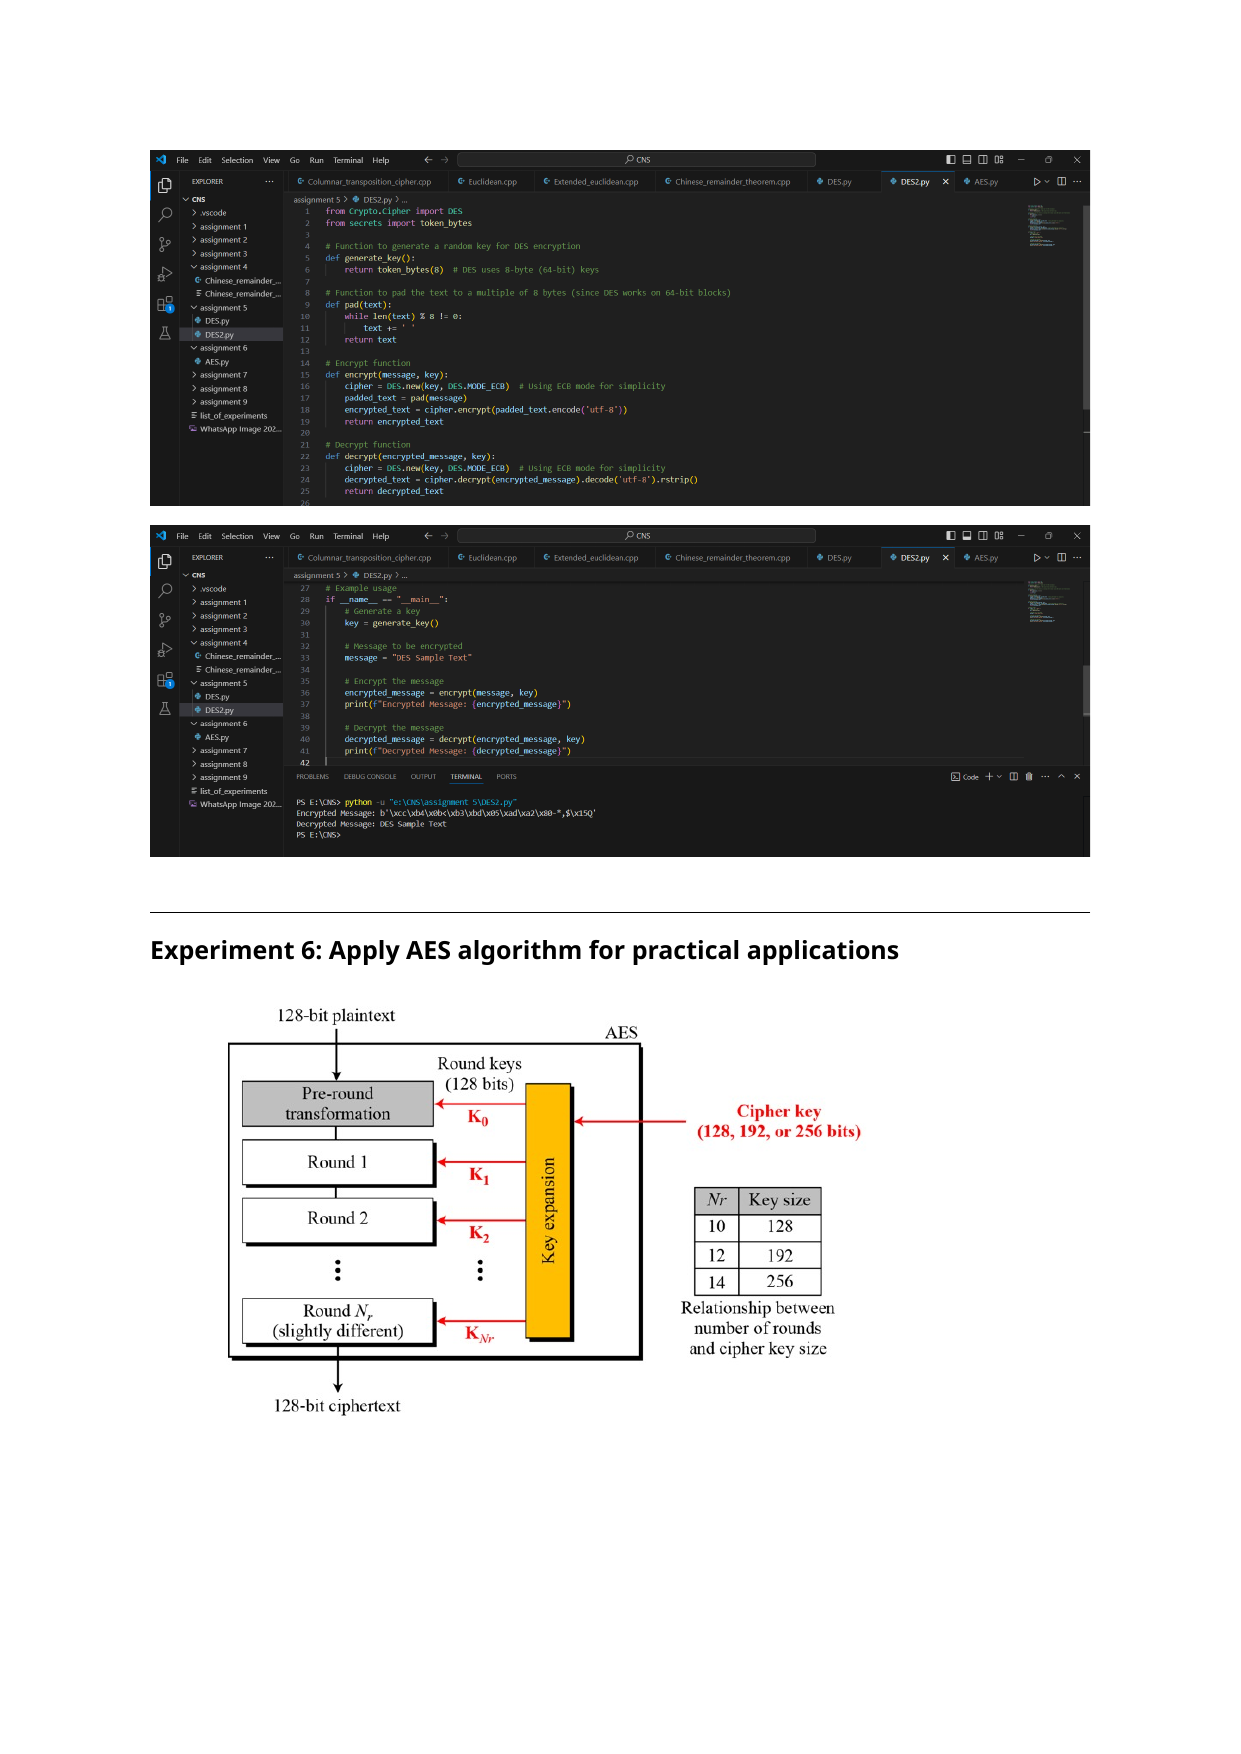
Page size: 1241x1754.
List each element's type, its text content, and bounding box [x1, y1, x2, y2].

text Experiment 6: Apply AES algorithm for practical applications [150, 933, 1090, 967]
picture [150, 525, 1091, 857]
picture [150, 986, 1090, 1424]
picture [150, 150, 1091, 506]
